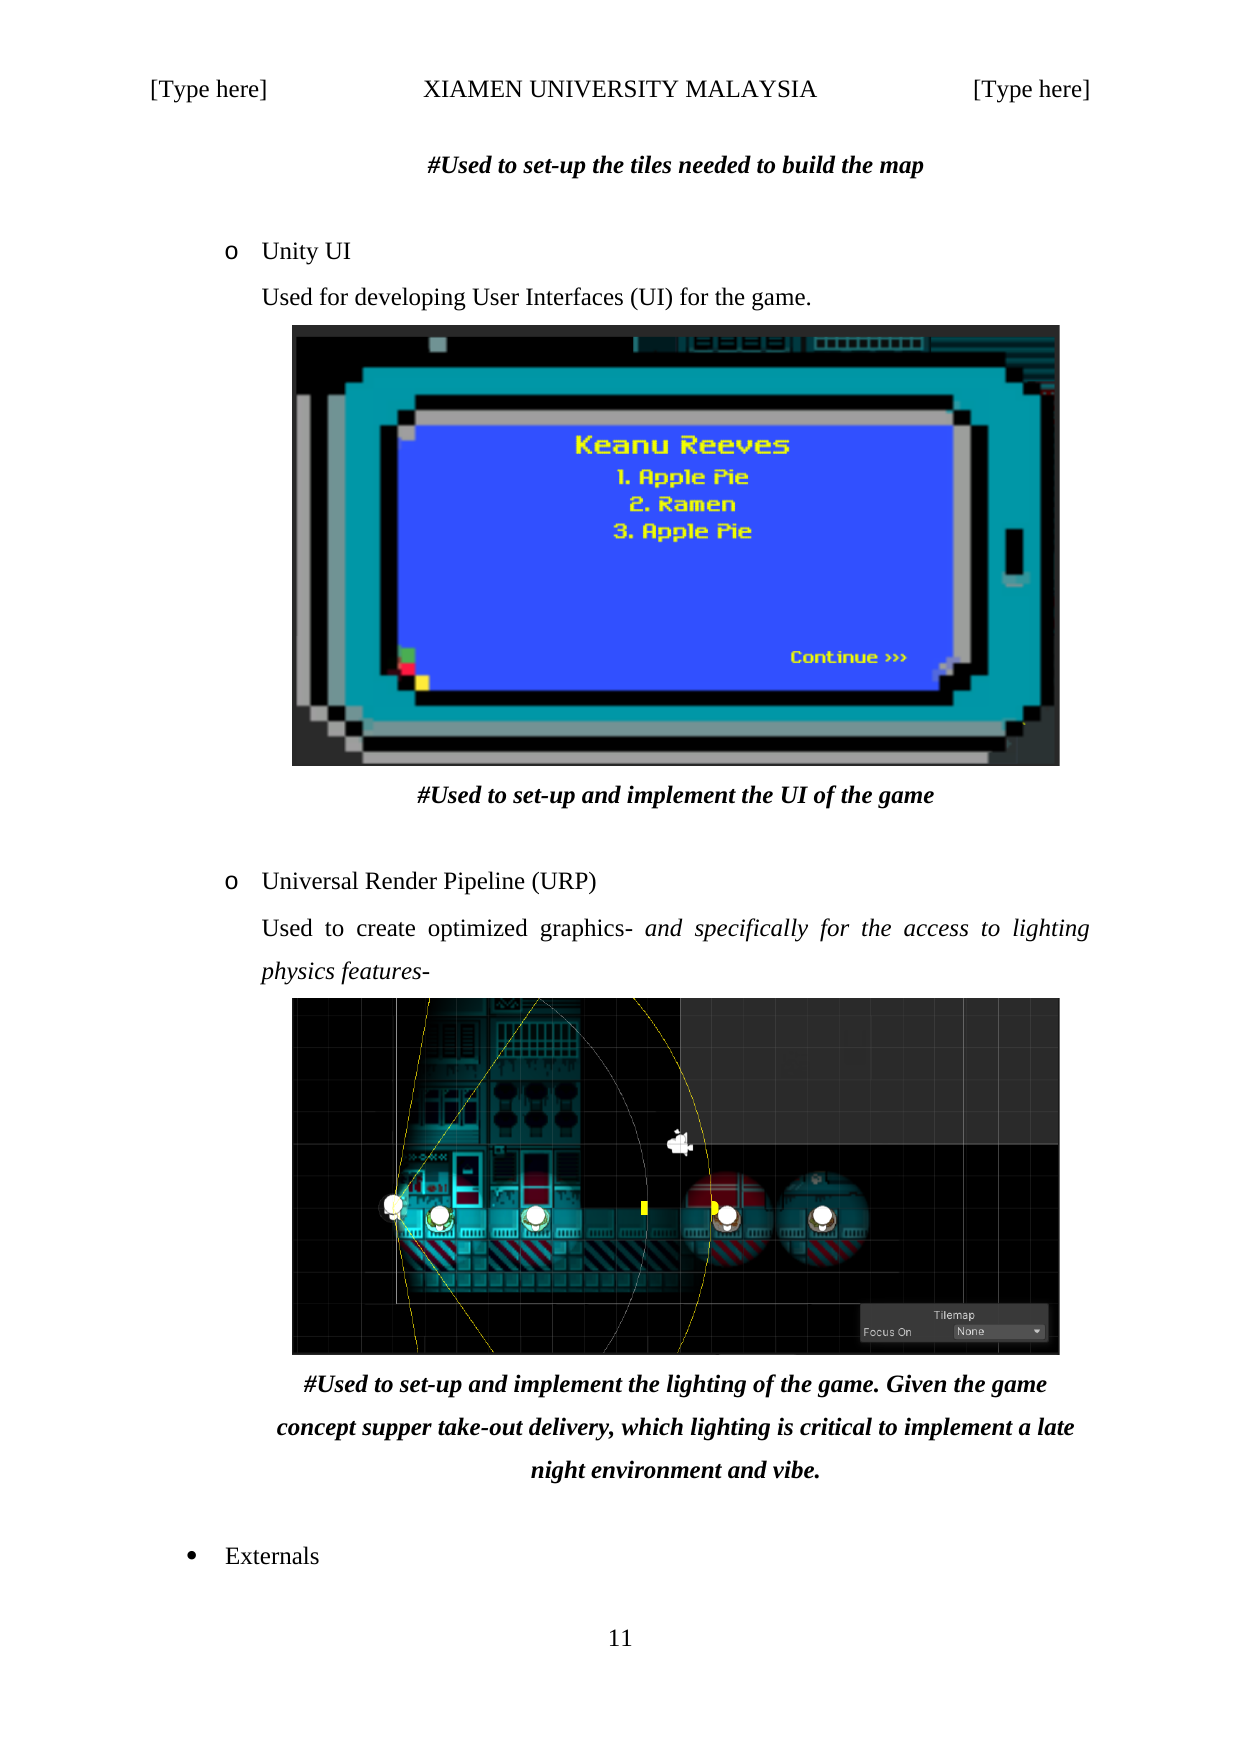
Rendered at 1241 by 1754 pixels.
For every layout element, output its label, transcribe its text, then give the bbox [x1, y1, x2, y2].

picture [292, 325, 1060, 766]
list Used for developing User Interfaces (UI) for the game. [261, 282, 1090, 311]
list Universal Render Pipeline (URP) [224, 866, 1090, 897]
list Used to create optimized graphics- and specifically for the access to lighting physics features- [261, 913, 1090, 984]
list Unity UI [224, 236, 1090, 267]
list Externals [187, 1541, 1090, 1570]
picture [292, 998, 1060, 1355]
list #Used to set-up and implement the lighting of the game. Given the game concept supper take-out delivery, which lighting is critical to implement a late night environment and vibe. [261, 1369, 1090, 1484]
list #Used to set-up the tiles needed to build the map [261, 150, 1090, 179]
list #Used to set-up and implement the UI of the game [261, 780, 1090, 809]
